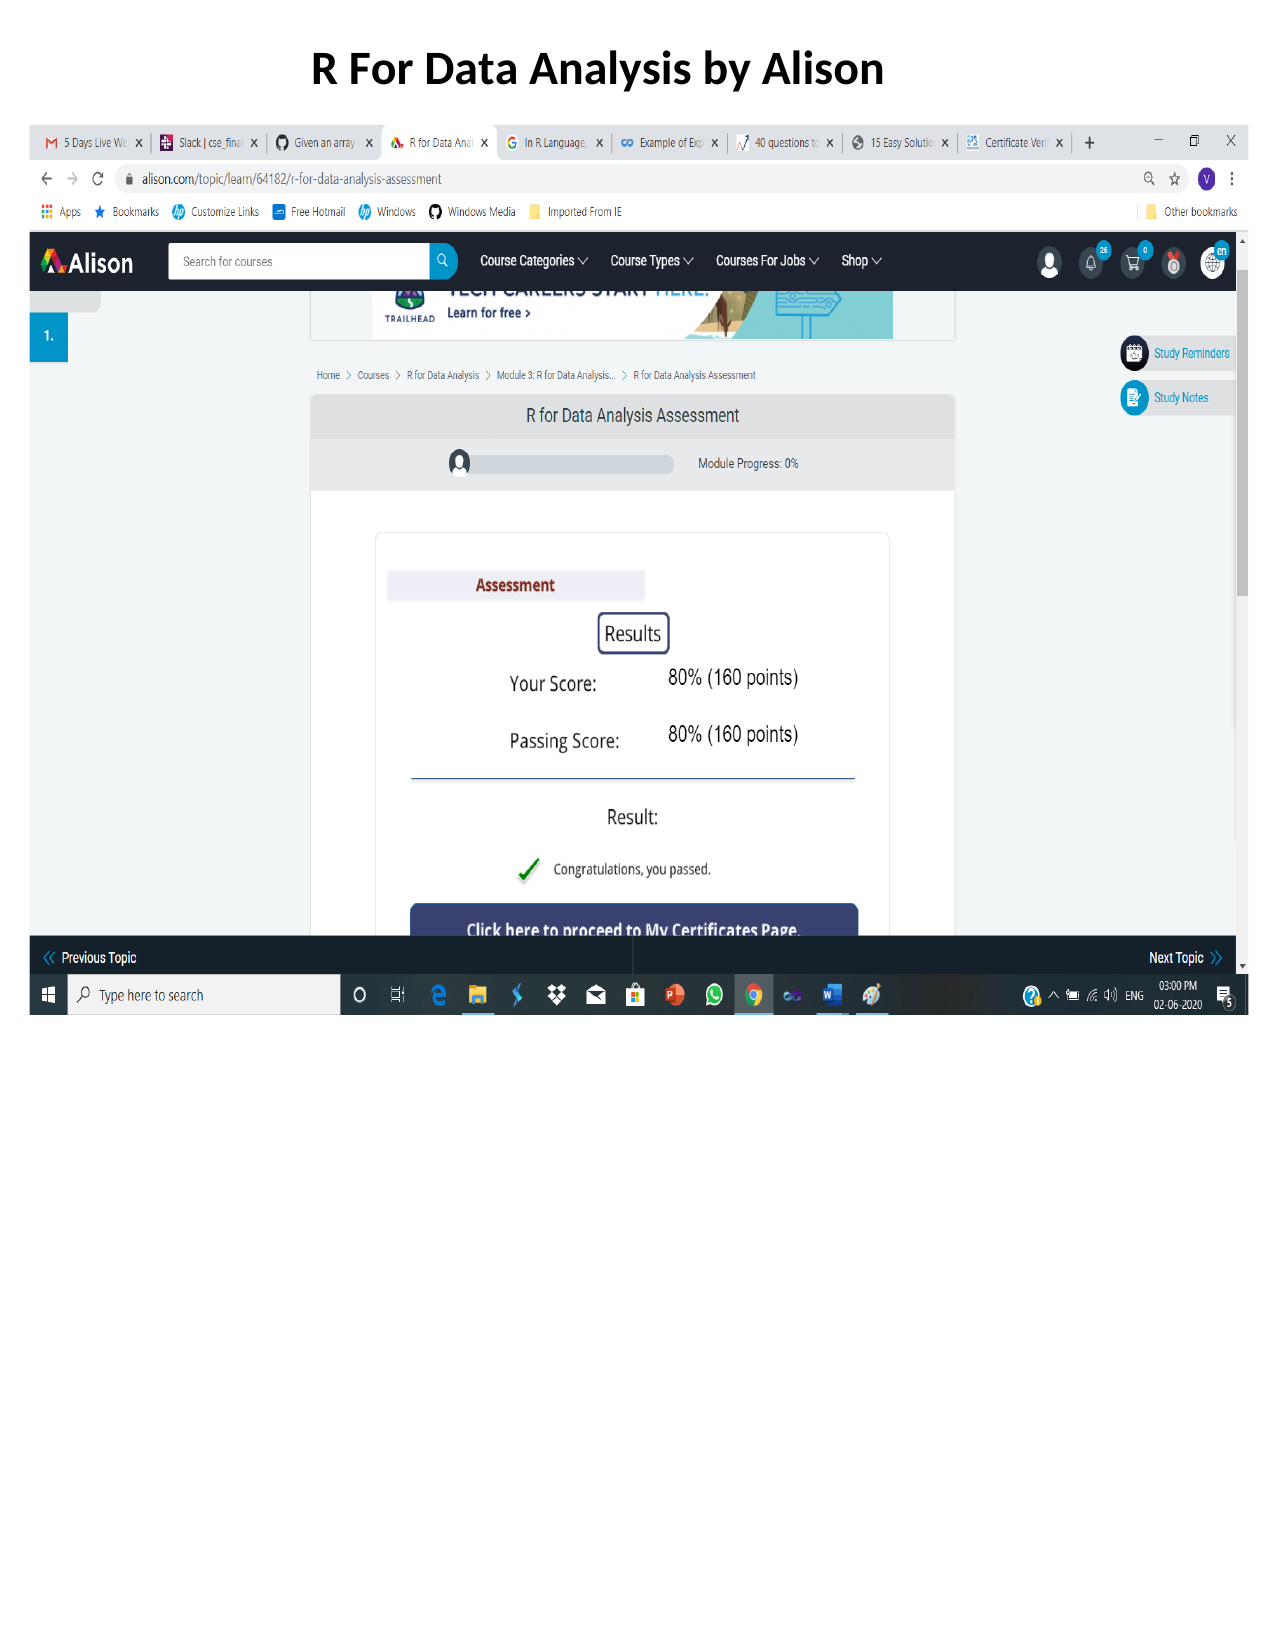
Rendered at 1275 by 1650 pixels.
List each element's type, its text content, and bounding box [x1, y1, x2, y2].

text R For Data Analysis by Alison [29, 37, 1167, 96]
picture [29, 125, 1249, 1015]
